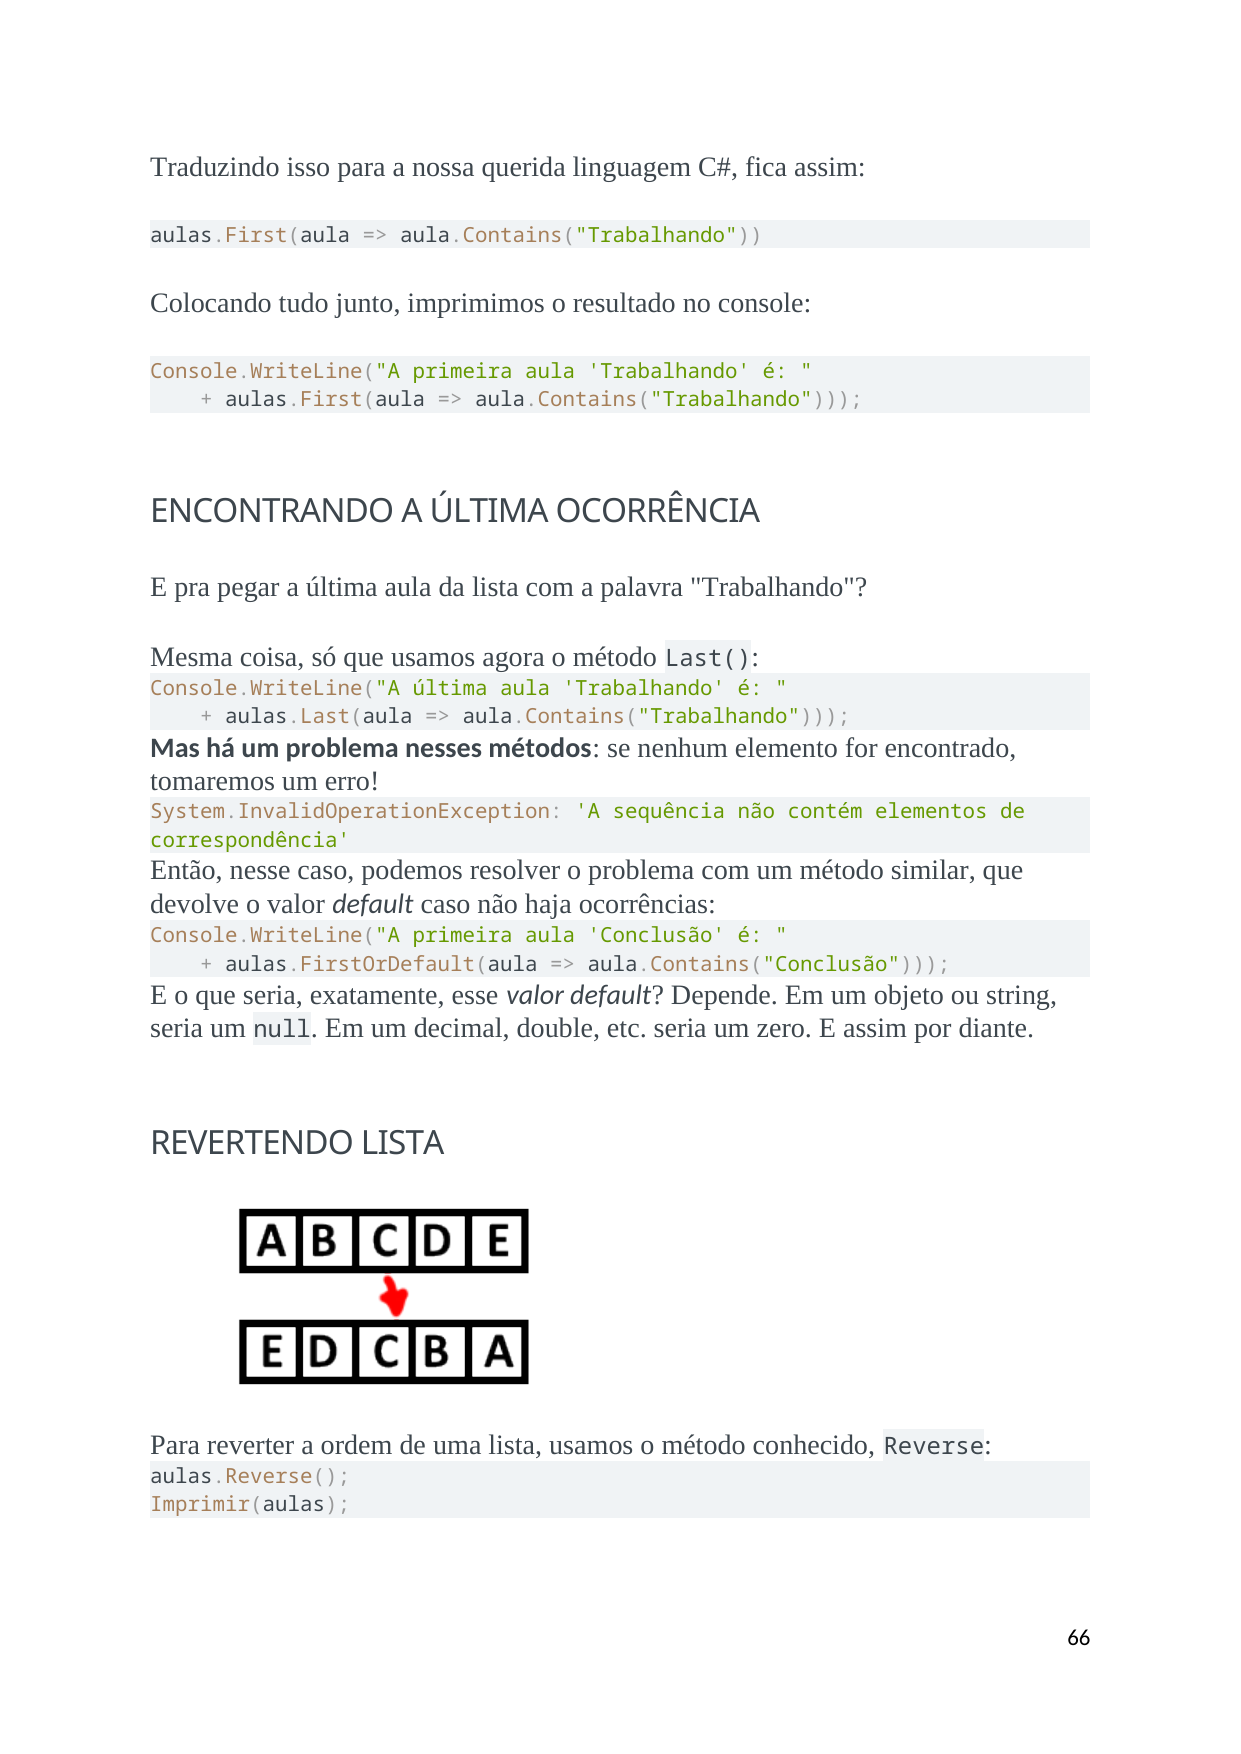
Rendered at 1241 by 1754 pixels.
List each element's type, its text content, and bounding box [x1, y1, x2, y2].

text Então, nesse caso, podemos resolver o problema com um método similar, que devolve o valor default caso não haja ocorrências: [150, 853, 1090, 920]
text System.InvalidOperationException: 'A sequência não contém elementos de correspondência' [150, 797, 1090, 853]
text + aulas.First(aula => aula.Contains("Trabalhando"))); [150, 384, 1090, 413]
text aulas.Reverse(); [150, 1461, 1090, 1489]
text Console.WriteLine("A última aula 'Trabalhando' é: " [150, 673, 1090, 701]
text Mas há um problema nesses métodos: se nenhum elemento for encontrado, tomaremos um erro! [150, 730, 1090, 797]
subtitle Revertendo lista [150, 1115, 1090, 1164]
text Console.WriteLine("A primeira aula 'Conclusão' é: " [150, 920, 1090, 949]
text Console.WriteLine("A primeira aula 'Trabalhando' é: " [150, 356, 1090, 384]
text Traduzindo isso para a nossa querida linguagem C#, fica assim: [150, 150, 1090, 182]
text Mesma coisa, só que usamos agora o método Last(): [150, 639, 1090, 673]
subtitle Encontrando a última ocorrência [150, 483, 1090, 532]
text + aulas.Last(aula => aula.Contains("Trabalhando"))); [150, 701, 1090, 730]
picture [150, 1201, 620, 1391]
text E pra pegar a última aula da lista com a palavra "Trabalhando"? [150, 570, 1090, 602]
text Para reverter a ordem de uma lista, usamos o método conhecido, Reverse: [150, 1428, 1090, 1461]
text E o que seria, exatamente, esse valor default? Depende. Em um objeto ou string, seria um null. Em um decimal, double, etc. seria um zero. E assim por diante. [150, 977, 1090, 1045]
text Imprimir(aulas); [150, 1489, 1090, 1518]
text Colocando tudo junto, imprimimos o resultado no console: [150, 286, 1090, 318]
text aulas.First(aula => aula.Contains("Trabalhando")) [150, 220, 1090, 248]
text + aulas.FirstOrDefault(aula => aula.Contains("Conclusão"))); [150, 949, 1090, 977]
